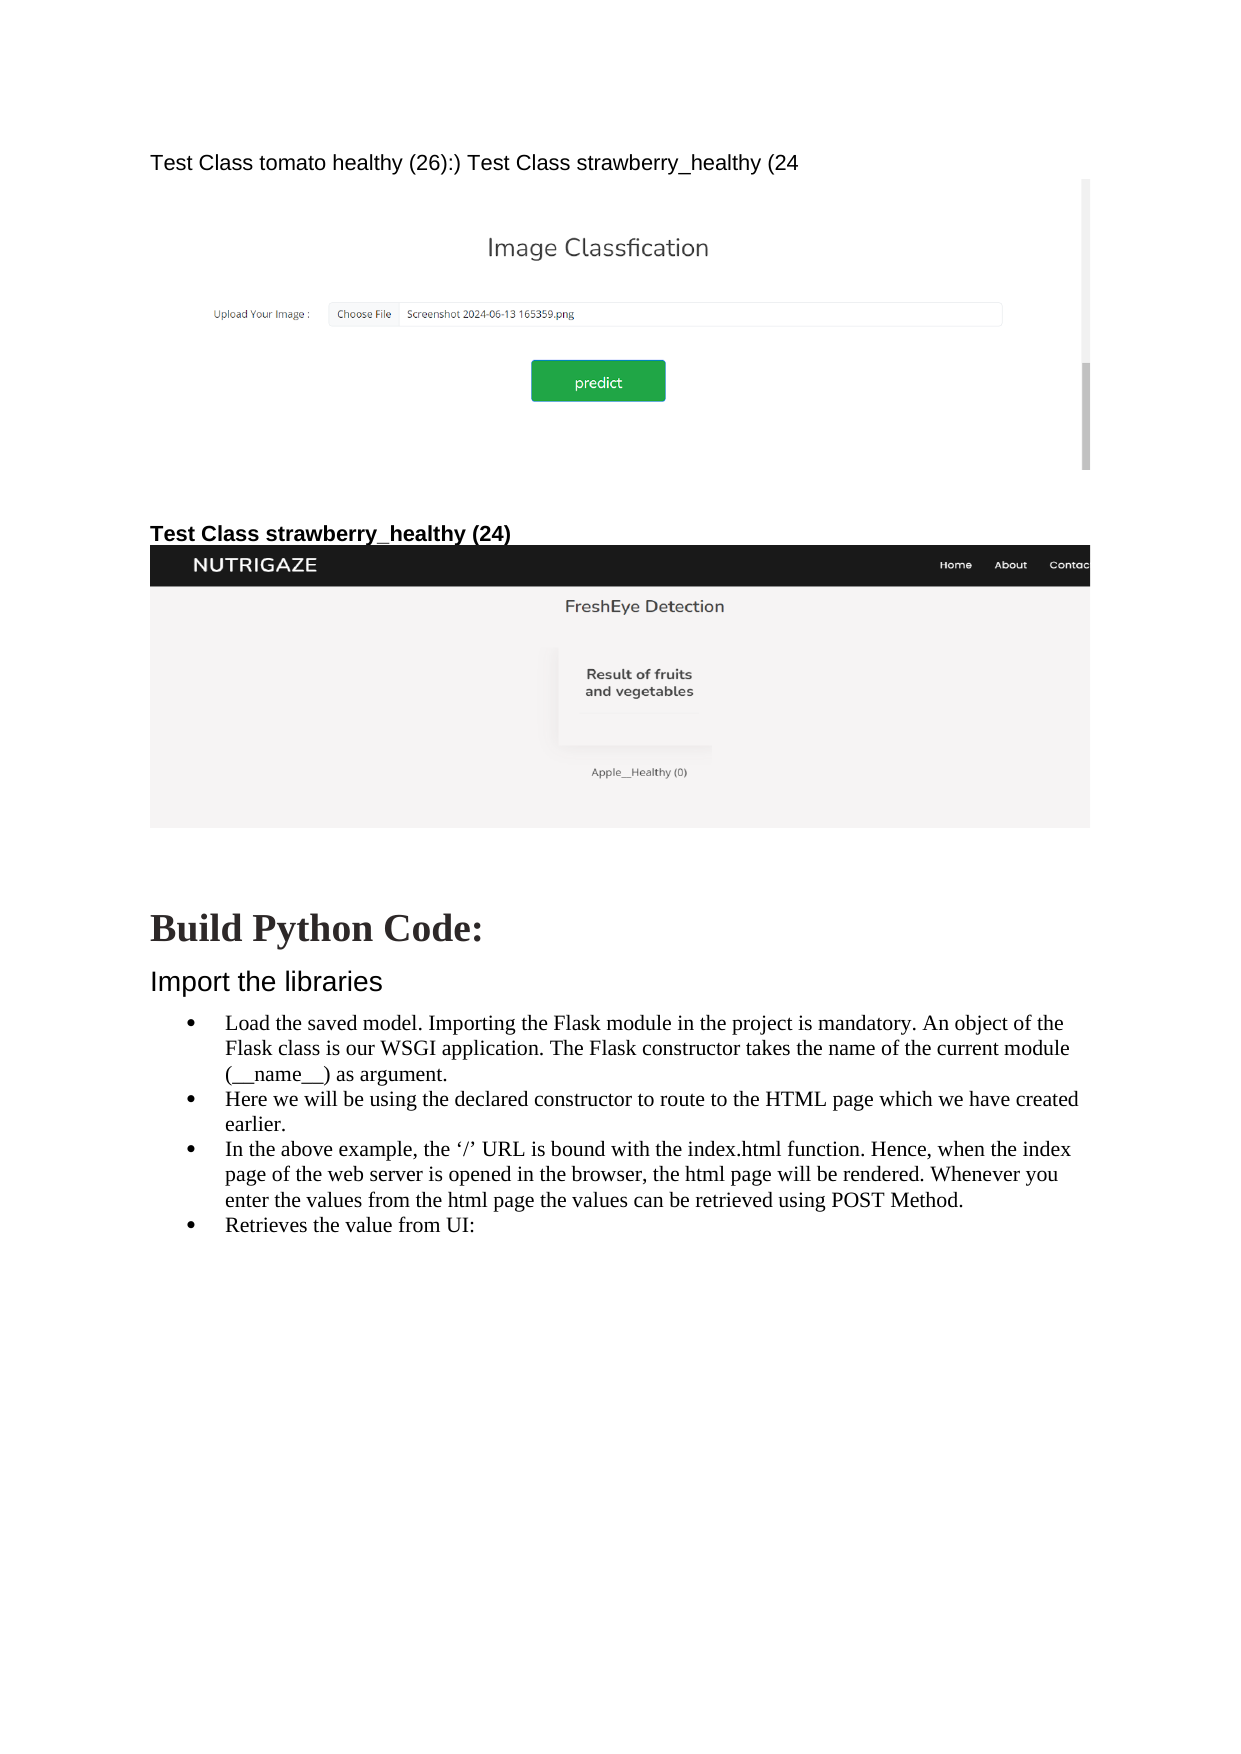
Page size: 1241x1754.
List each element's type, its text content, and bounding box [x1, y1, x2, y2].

subtitle Test Class strawberry_healthy (24) Build Python Code: [150, 499, 1090, 545]
picture [150, 179, 1091, 470]
list Retrieves the value from UI: [187, 1212, 1090, 1237]
subtitle Test Class strawberry_healthy (24) Build Python Code: [150, 895, 1090, 949]
list In the above example, the ‘/’ URL is bound with the index.html function. Hence, when the index page of the web server is opened in the browser, the html page will be rendered. Whenever you enter the values from the html page the values can be retrieved using POST Method. [187, 1136, 1090, 1212]
list Load the saved model. Importing the Flask module in the project is mandatory. An object of the Flask class is our WSGI application. The Flask constructor takes the name of the current module (__name__) as argument. [187, 1010, 1090, 1086]
text Import the libraries [150, 965, 1090, 998]
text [150, 150, 1090, 179]
picture [150, 545, 1091, 895]
list Here we will be using the declared constructor to route to the HTML page which we have created earlier. [187, 1086, 1090, 1136]
